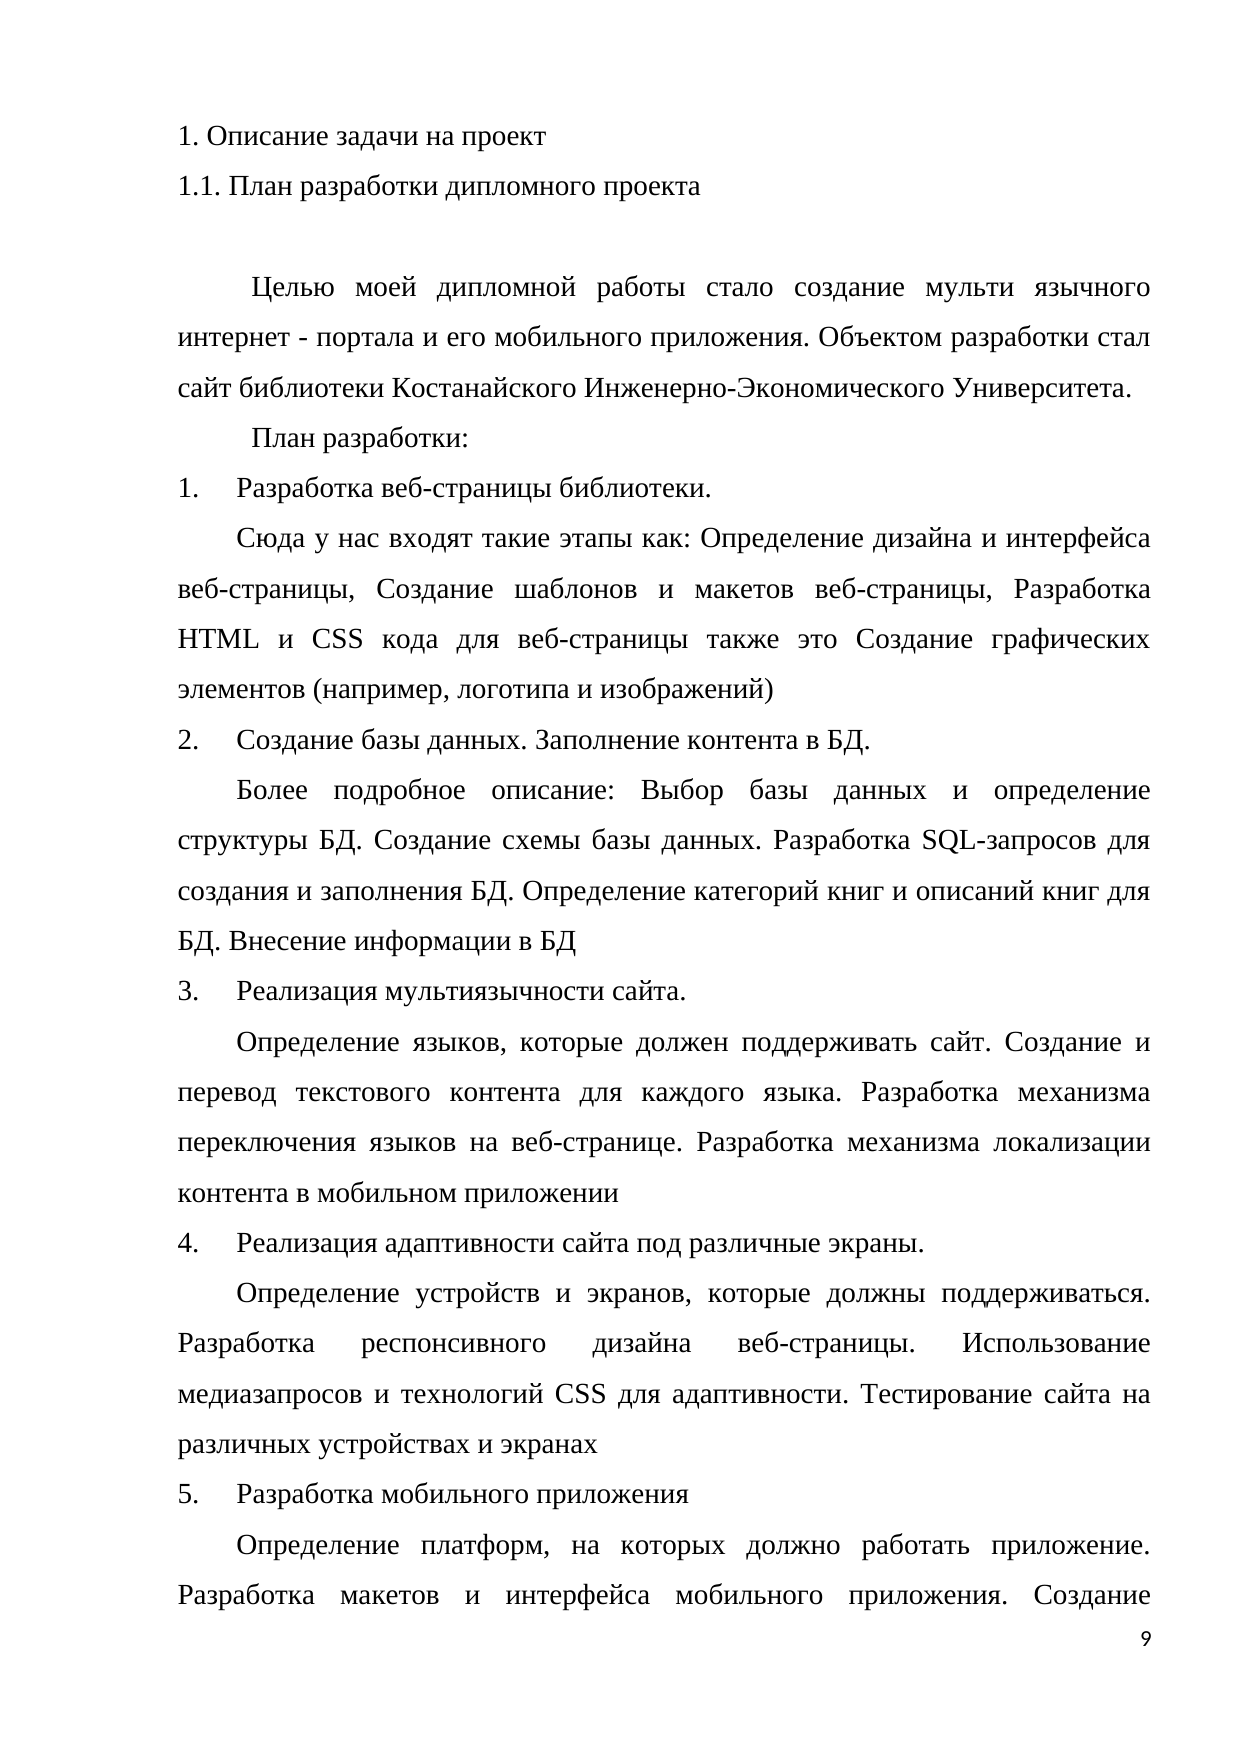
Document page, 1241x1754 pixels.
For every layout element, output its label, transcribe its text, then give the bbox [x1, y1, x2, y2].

text Определение языков, которые должен поддерживать сайт. Создание и перевод текстового контента для каждого языка. Разработка механизма переключения языков на веб-странице. Разработка механизма локализации контента в мобильном приложении [177, 1024, 1152, 1208]
text 1. Описание задачи на проект [177, 118, 1152, 152]
list Создание базы данных. Заполнение контента в БД. [177, 722, 1152, 755]
text Определение устройств и экранов, которые должны поддерживаться. Разработка респонсивного дизайна веб-страницы. Использование медиазапросов и технологий CSS для адаптивности. Тестирование сайта на различных устройствах и экранах [177, 1275, 1152, 1460]
list Разработка мобильного приложения [177, 1477, 1152, 1510]
list Разработка веб-страницы библиотеки. [177, 470, 1152, 504]
text Более подробное описание: Выбор базы данных и определение структуры БД. Создание схемы базы данных. Разработка SQL-запросов для создания и заполнения БД. Определение категорий книг и описаний книг для БД. Внесение информации в БД [177, 772, 1152, 957]
text Сюда у нас входят такие этапы как: Определение дизайна и интерфейса веб-страницы, Создание шаблонов и макетов веб-страницы, Разработка HTML и CSS кода для веб-страницы также это Создание графических элементов (например, логотипа и изображений) [177, 521, 1152, 705]
text Целью моей дипломной работы стало создание мульти язычного интернет - портала и его мобильного приложения. Объектом разработки стал сайт библиотеки Костанайского Инженерно-Экономического Университета. [177, 269, 1152, 403]
list Реализация мультиязычности сайта. [177, 973, 1152, 1007]
list Реализация адаптивности сайта под различные экраны. [177, 1225, 1152, 1258]
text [177, 1527, 1152, 1611]
text 1.1. План разработки дипломного проекта [177, 168, 1152, 202]
text План разработки: [177, 420, 1152, 453]
